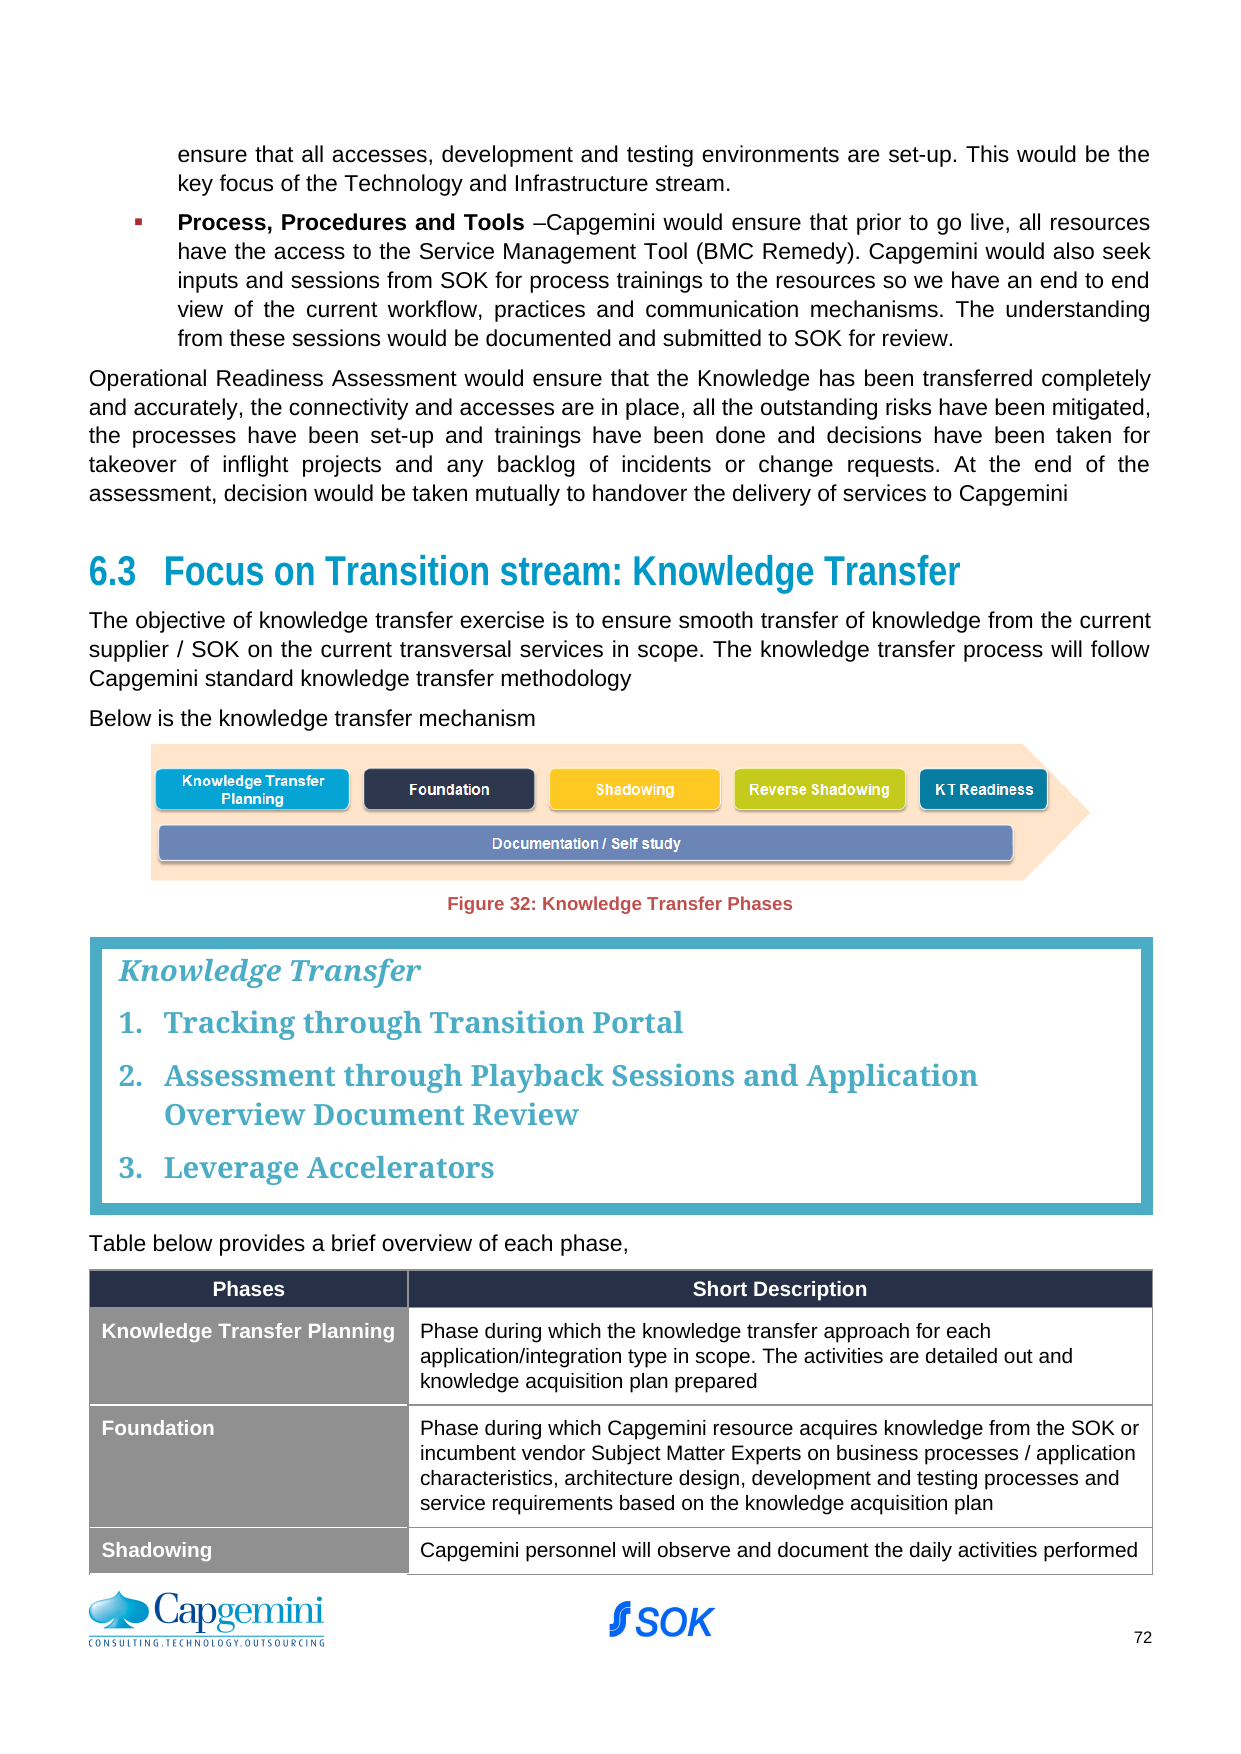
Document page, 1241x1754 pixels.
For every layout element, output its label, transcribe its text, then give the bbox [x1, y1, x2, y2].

picture [607, 1599, 716, 1638]
text Figure 32: Knowledge Transfer Phases [89, 893, 1152, 915]
text Below is the knowledge transfer mechanism [89, 704, 1152, 731]
text Table below provides a brief overview of each phase, [89, 1230, 1152, 1256]
table_cell Knowledge Transfer Planning [90, 1308, 407, 1404]
text Operational Readiness Assessment would ensure that the Knowledge has been transferred completely and accurately, the connectivity and accesses are in place, all the outstanding risks have been mitigated, the processes have been set-up and trainings have been done and decisions have been taken for takeover of inflight projects and any backlog of incidents or change requests. At the end of the assessment, decision would be taken mutually to handover the delivery of services to Capgemini [89, 364, 1152, 507]
table_cell Foundation [90, 1406, 407, 1526]
table_cell Phase during which Capgemini resource acquires knowledge from the SOK or incumbent vendor Subject Matter Experts on business processes / application characteristics, architecture design, development and testing processes and service requirements based on the knowledge acquisition plan [409, 1406, 1152, 1526]
text The objective of knowledge transfer exercise is to ensure smooth transfer of knowledge from the current supplier / SOK on the current transversal services in scope. The knowledge transfer process will follow Capgemini standard knowledge transfer methodology [89, 607, 1152, 691]
text Process, Procedures and Tools –Capgemini would ensure that prior to go live, all resources have the access to the Service Management Tool (BMC Remedy). Capgemini would also seek inputs and sessions from SOK for process trainings to the resources so we have an end to end view of the current workflow, practices and communication mechanisms. The understanding from these sessions would be documented and submitted to SOK for review. [133, 209, 1152, 352]
table_cell Phase during which the knowledge transfer approach for each application/integration type in scope. The activities are detailed out and knowledge acquisition plan prepared [409, 1308, 1152, 1404]
picture [149, 743, 1091, 881]
table_cell Shadowing [90, 1528, 407, 1573]
table_header Short Description [409, 1271, 1152, 1307]
picture [88, 1590, 325, 1647]
subtitle Focus on Transition stream: Knowledge Transfer [89, 547, 1152, 595]
table_header Phases [90, 1271, 407, 1307]
